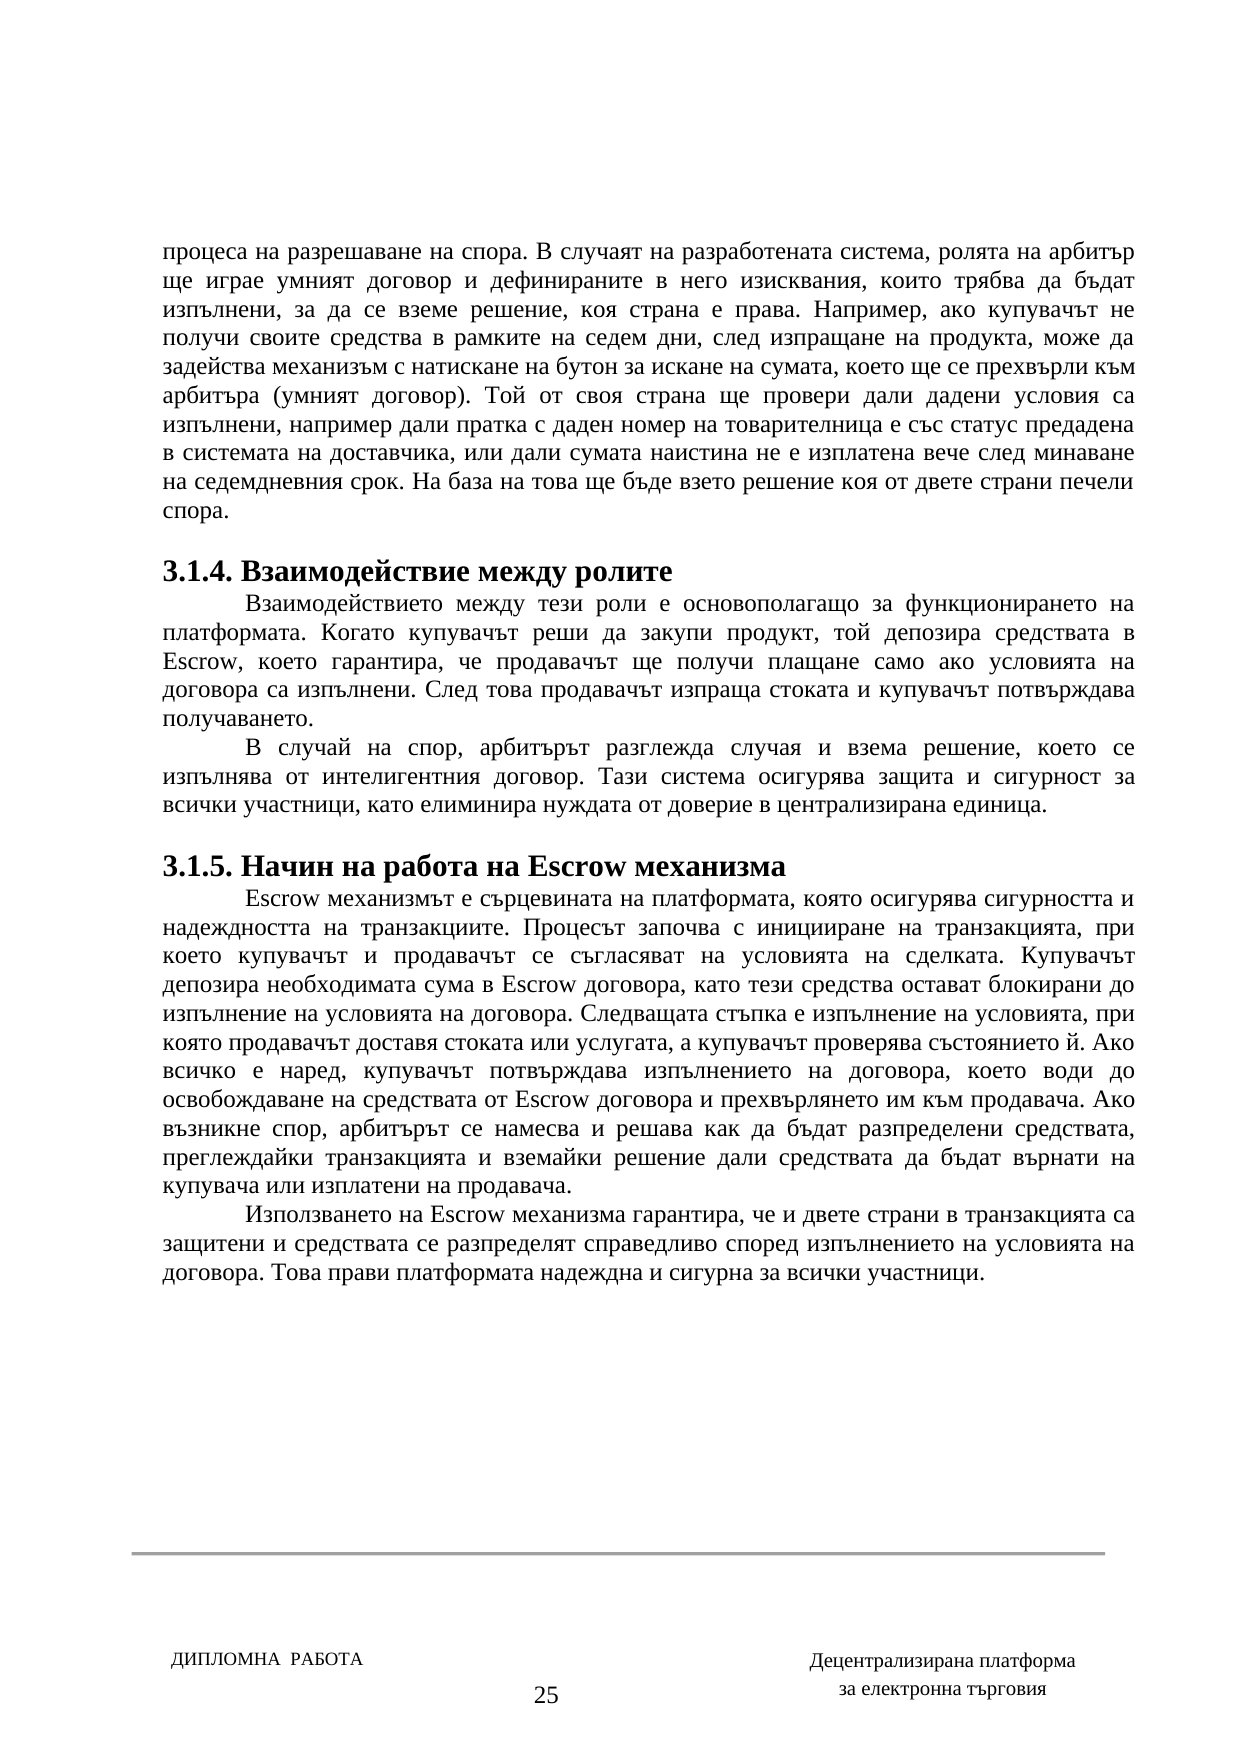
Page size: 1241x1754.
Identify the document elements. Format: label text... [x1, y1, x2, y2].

text Взаимодействието между тези роли е основополагащо за функционирането на платформата. Когато купувачът реши да закупи продукт, той депозира средствата в Escrow, което гарантира, че продавачът ще получи плащане само ако условията на договора са изпълнени. След това продавачът изпраща стоката и купувачът потвърждава получаването. [162, 588, 1136, 732]
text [162, 236, 1136, 524]
text В случай на спор, арбитърът разглежда случая и взема решение, което се изпълнява от интелигентния договор. Тази система осигурява защита и сигурност за всички участници, като елиминира нуждата от доверие в централизирана единица. [162, 732, 1136, 818]
text Използването на Escrow механизма гарантира, че и двете страни в транзакцията са защитени и средствата се разпределят справедливо според изпълнението на условията на договора. Това прави платформата надеждна и сигурна за всички участници. [162, 1199, 1136, 1286]
subtitle 3.1.5. Начин на работа на Escrow механизма [162, 847, 1136, 883]
text Escrow механизмът е сърцевината на платформата, която осигурява сигурността и надеждността на транзакциите. Процесът започва с иницииране на транзакцията, при което купувачът и продавачът се съгласяват на условията на сделката. Купувачът депозира необходимата сума в Escrow договора, като тези средства остават блокирани до изпълнение на условията на договора. Следващата стъпка е изпълнение на условията, при която продавачът доставя стоката или услугата, а купувачът проверява състоянието й. Ако всичко е наред, купувачът потвърждава изпълнението на договора, което води до освобождаване на средствата от Escrow договора и прехвърлянето им към продавача. Ако възникне спор, арбитърът се намесва и решава как да бъдат разпределени средствата, преглеждайки транзакцията и вземайки решение дали средствата да бъдат върнати на купувача или изплатени на продавача. [162, 883, 1136, 1199]
subtitle 3.1.4. Взаимодействие между ролите [162, 552, 1136, 588]
